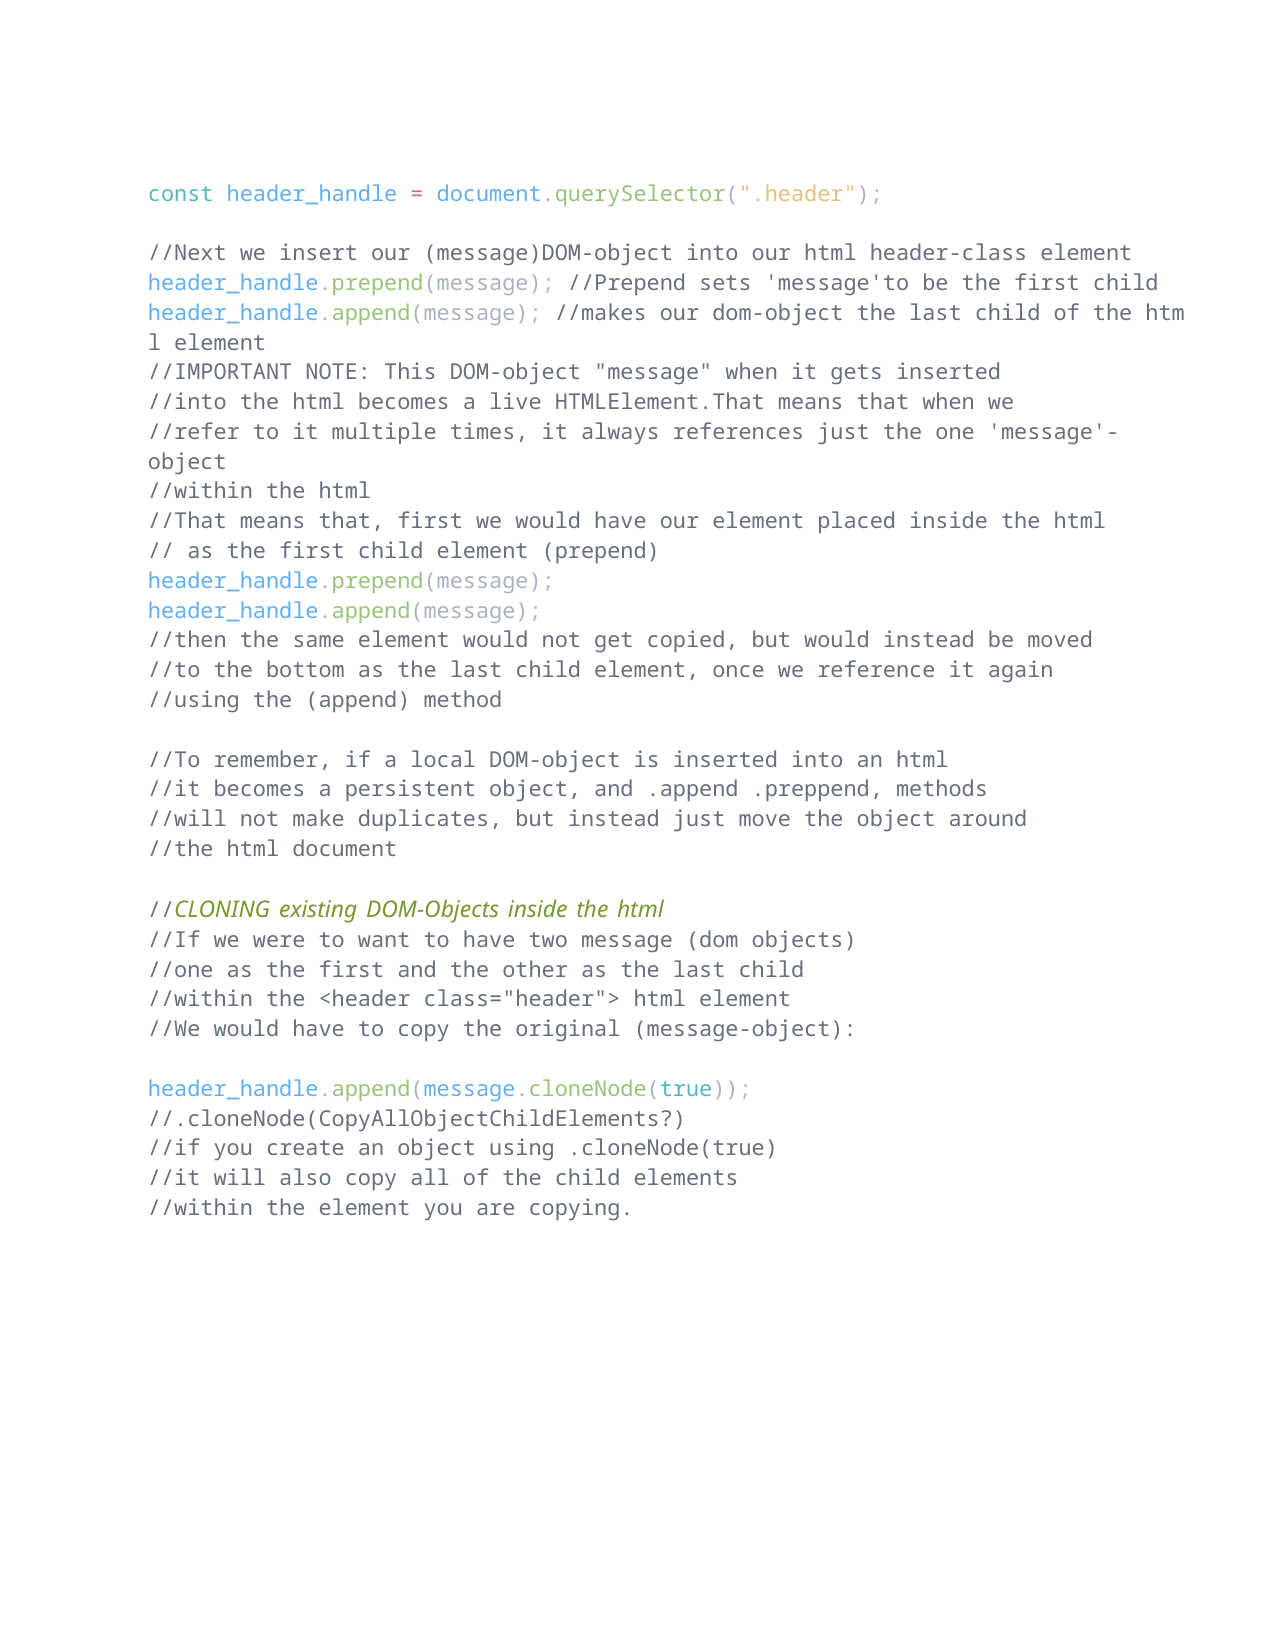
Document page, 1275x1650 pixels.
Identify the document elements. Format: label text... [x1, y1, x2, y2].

text header_handle.append(message); //makes our dom-object the last child of the html element [148, 297, 1186, 356]
text //That means that, first we would have our element placed inside the html [148, 505, 1186, 535]
text header_handle.append(message.cloneNode(true)); [148, 1073, 1186, 1102]
text //it will also copy all of the child elements [148, 1162, 1186, 1192]
text //within the html [148, 475, 1186, 505]
text // as the first child element (prepend) [148, 535, 1186, 565]
text //the html document [148, 833, 1186, 863]
text //We would have to copy the original (message-object): [148, 1013, 1186, 1043]
text //then the same element would not get copied, but would instead be moved [148, 624, 1186, 654]
text //Next we insert our (message)DOM-object into our html header-class element [148, 237, 1186, 267]
text header_handle.append(message); [148, 594, 1186, 624]
text //refer to it multiple times, it always references just the one 'message'-object [148, 416, 1186, 475]
text const header_handle = document.querySelector(".header"); [148, 177, 1186, 207]
text //one as the first and the other as the last child [148, 953, 1186, 983]
text //will not make duplicates, but instead just move the object around [148, 803, 1186, 833]
text //within the element you are copying. [148, 1192, 1186, 1222]
text //.cloneNode(CopyAllObjectChildElements?) [148, 1102, 1186, 1132]
text //To remember, if a local DOM-object is inserted into an html [148, 743, 1186, 773]
text //If we were to want to have two message (dom objects) [148, 924, 1186, 953]
text //CLONING existing DOM-Objects inside the html [148, 892, 1186, 924]
text //to the bottom as the last child element, once we reference it again [148, 654, 1186, 684]
text //within the <header class="header"> html element [148, 983, 1186, 1013]
text //into the html becomes a live HTMLElement.That means that when we [148, 386, 1186, 416]
text //IMPORTANT NOTE: This DOM-object "message" when it gets inserted [148, 356, 1186, 386]
text //if you create an object using .cloneNode(true) [148, 1132, 1186, 1162]
text header_handle.prepend(message); [148, 565, 1186, 594]
text //it becomes a persistent object, and .append .preppend, methods [148, 773, 1186, 803]
text //using the (append) method [148, 684, 1186, 714]
text header_handle.prepend(message); //Prepend sets 'message'to be the first child [148, 267, 1186, 297]
